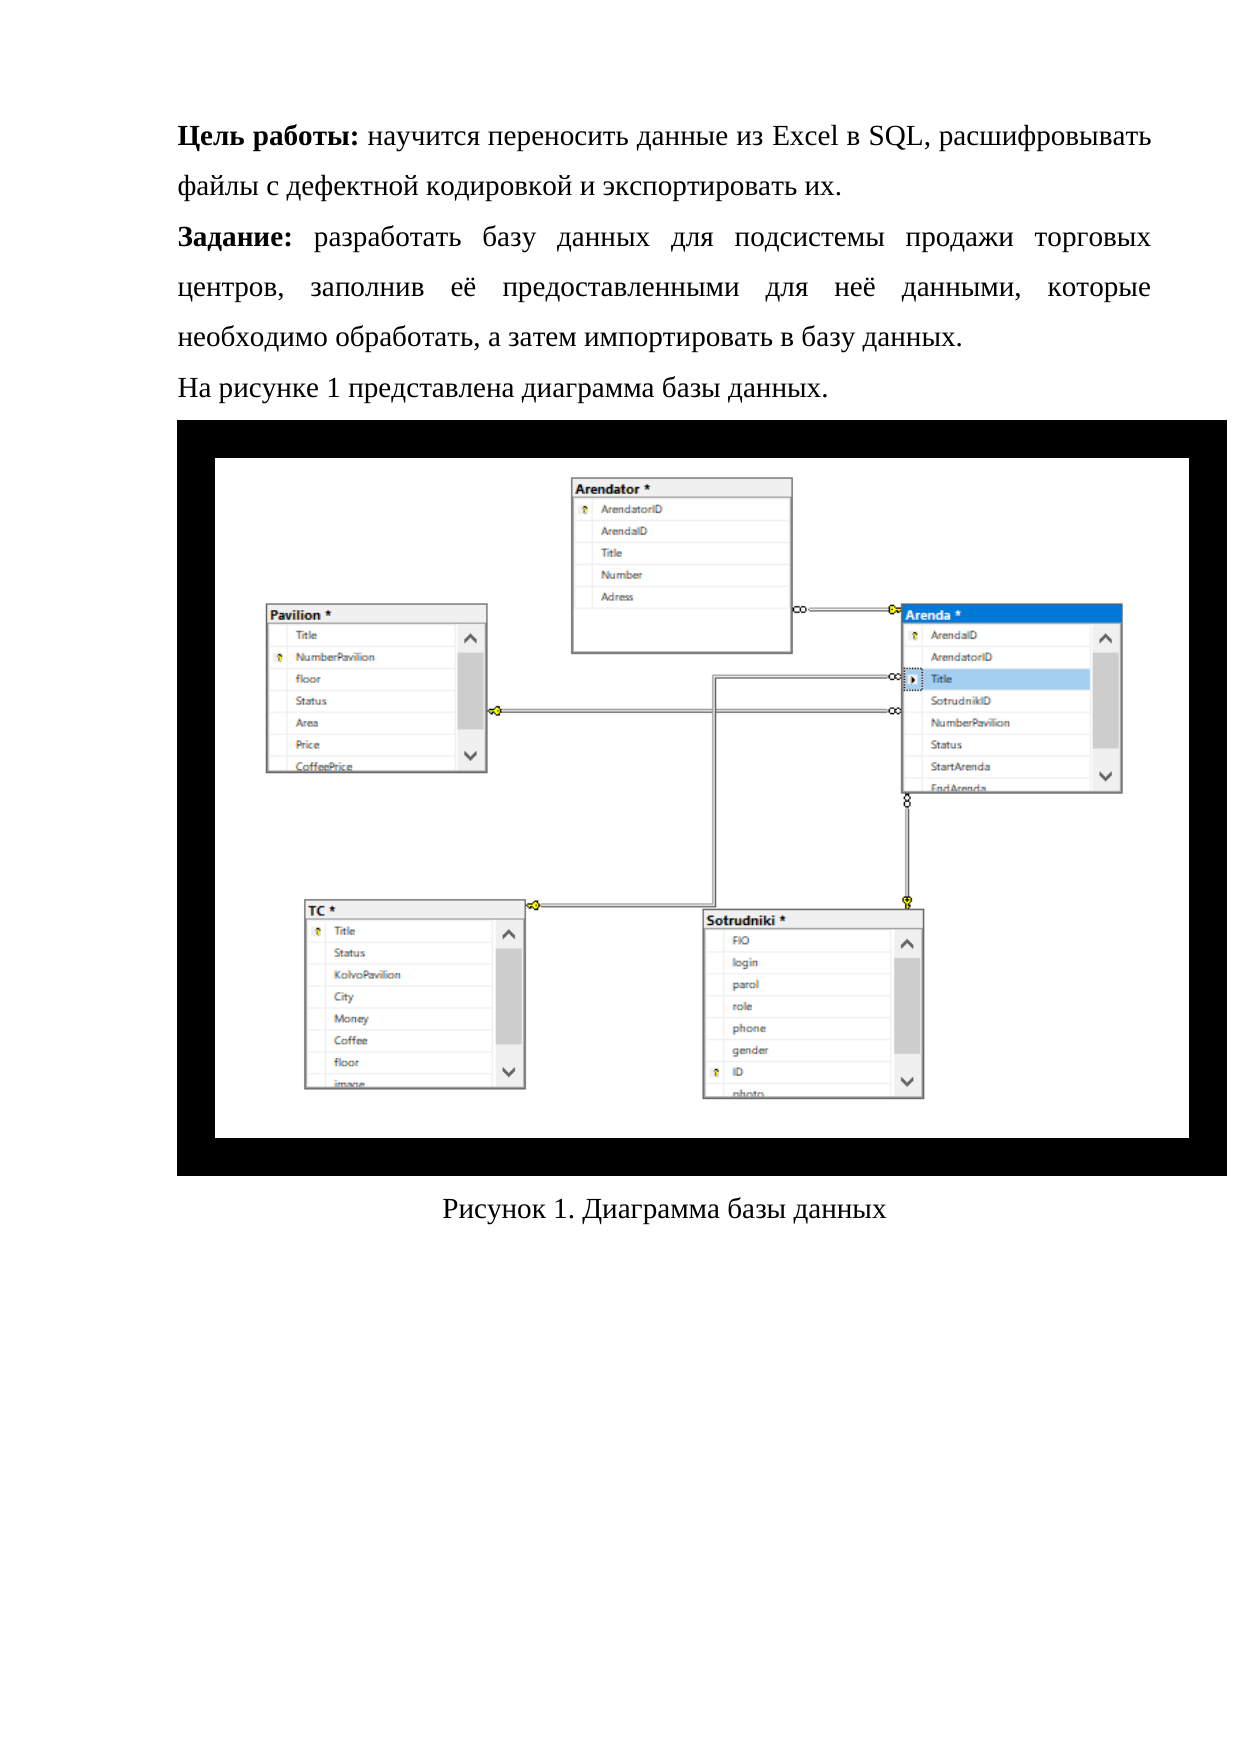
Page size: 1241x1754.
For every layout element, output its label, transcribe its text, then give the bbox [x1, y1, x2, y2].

text Рисунок 1. Диаграмма базы данных [177, 1191, 1152, 1224]
text Цель работы: научится переносить данные из Excel в SQL, расшифровывать файлы с дефектной кодировкой и экспортировать их. [177, 118, 1152, 202]
picture [215, 458, 1189, 1138]
text Задание: разработать базу данных для подсистемы продажи торговых центров, заполнив её предоставленными для неё данными, которые необходимо обработать, а затем импортировать в базу данных. [177, 219, 1152, 353]
text На рисунке 1 представлена диаграмма базы данных. [177, 370, 1152, 403]
